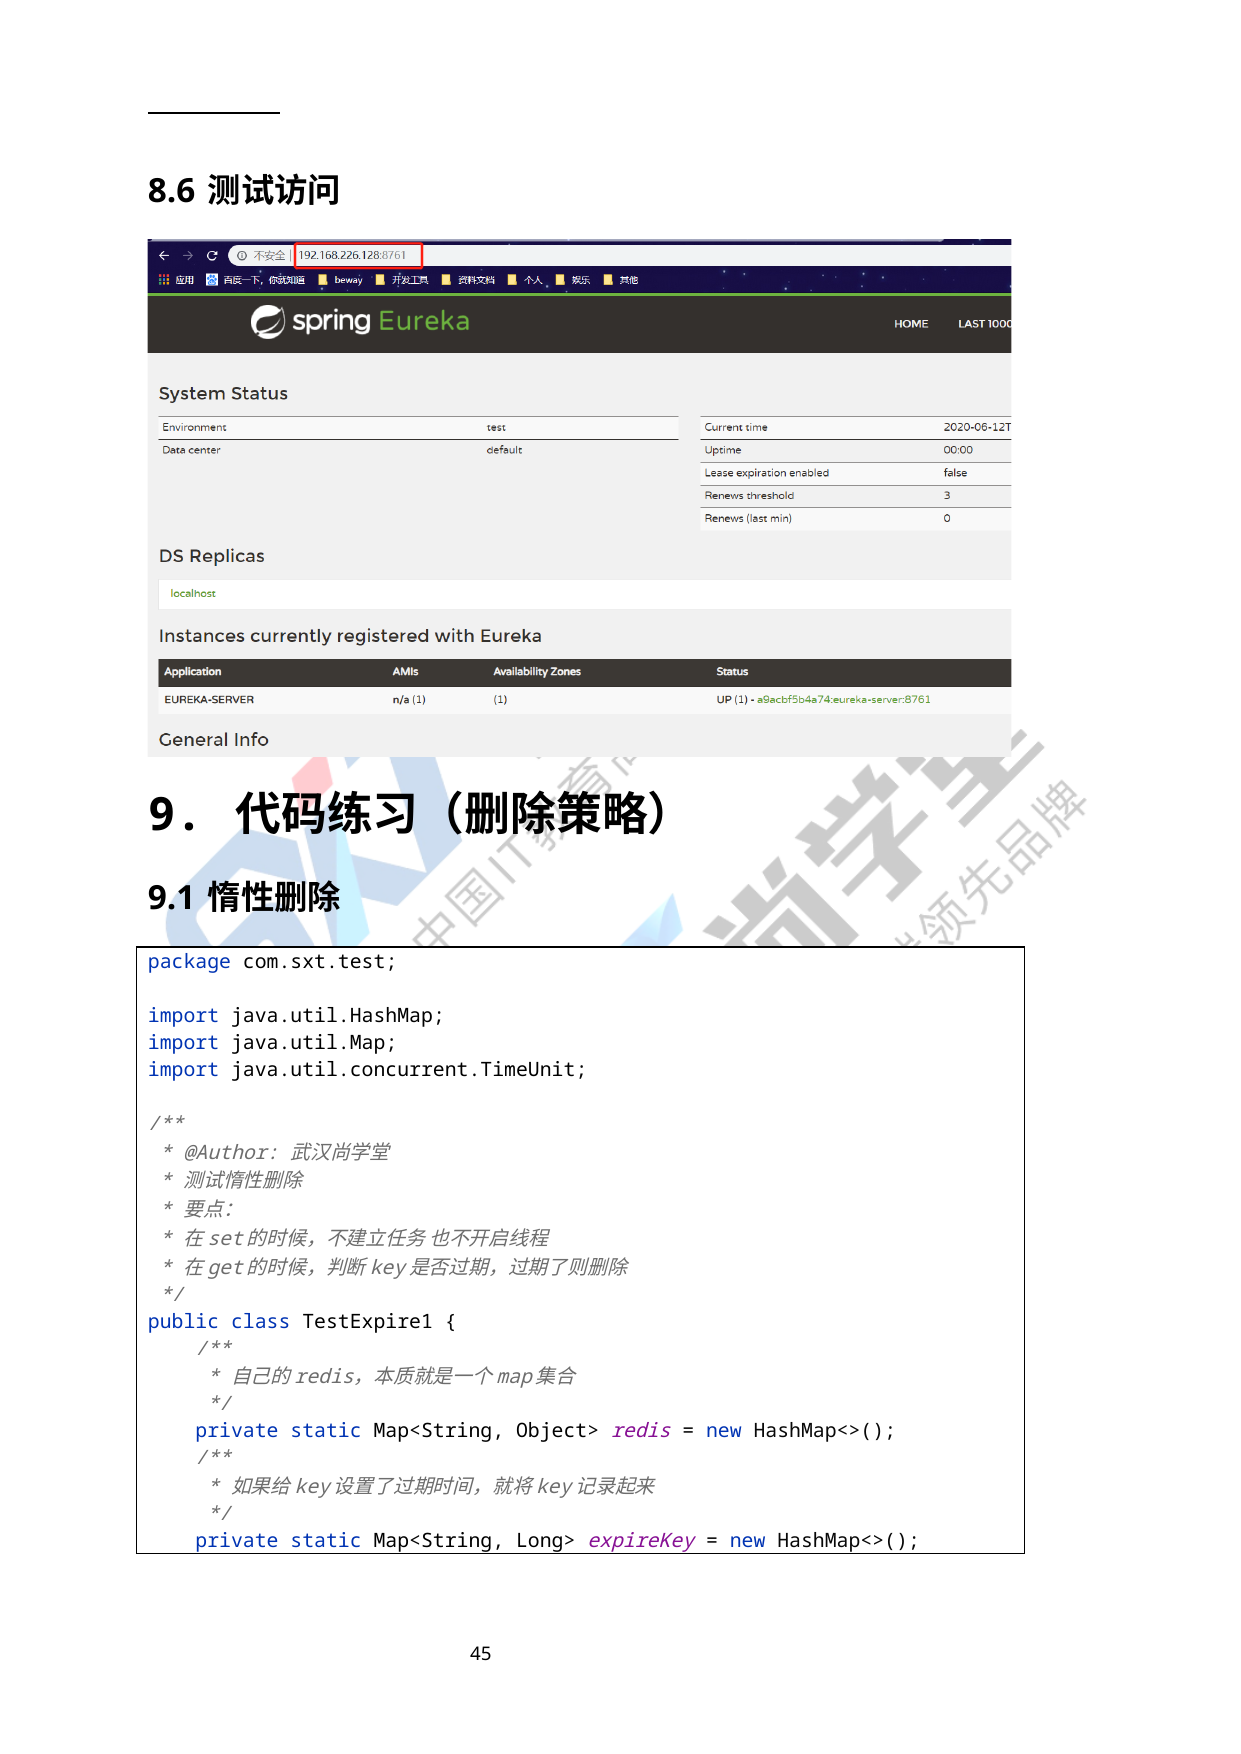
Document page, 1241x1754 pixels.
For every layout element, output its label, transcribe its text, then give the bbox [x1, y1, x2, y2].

picture [147, 239, 1012, 757]
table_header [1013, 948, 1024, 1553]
subtitle 代码练习（删除策略） [148, 777, 1093, 844]
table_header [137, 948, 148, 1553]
subtitle 惰性删除 [148, 871, 1093, 919]
subtitle 测试访问 [148, 164, 1093, 212]
